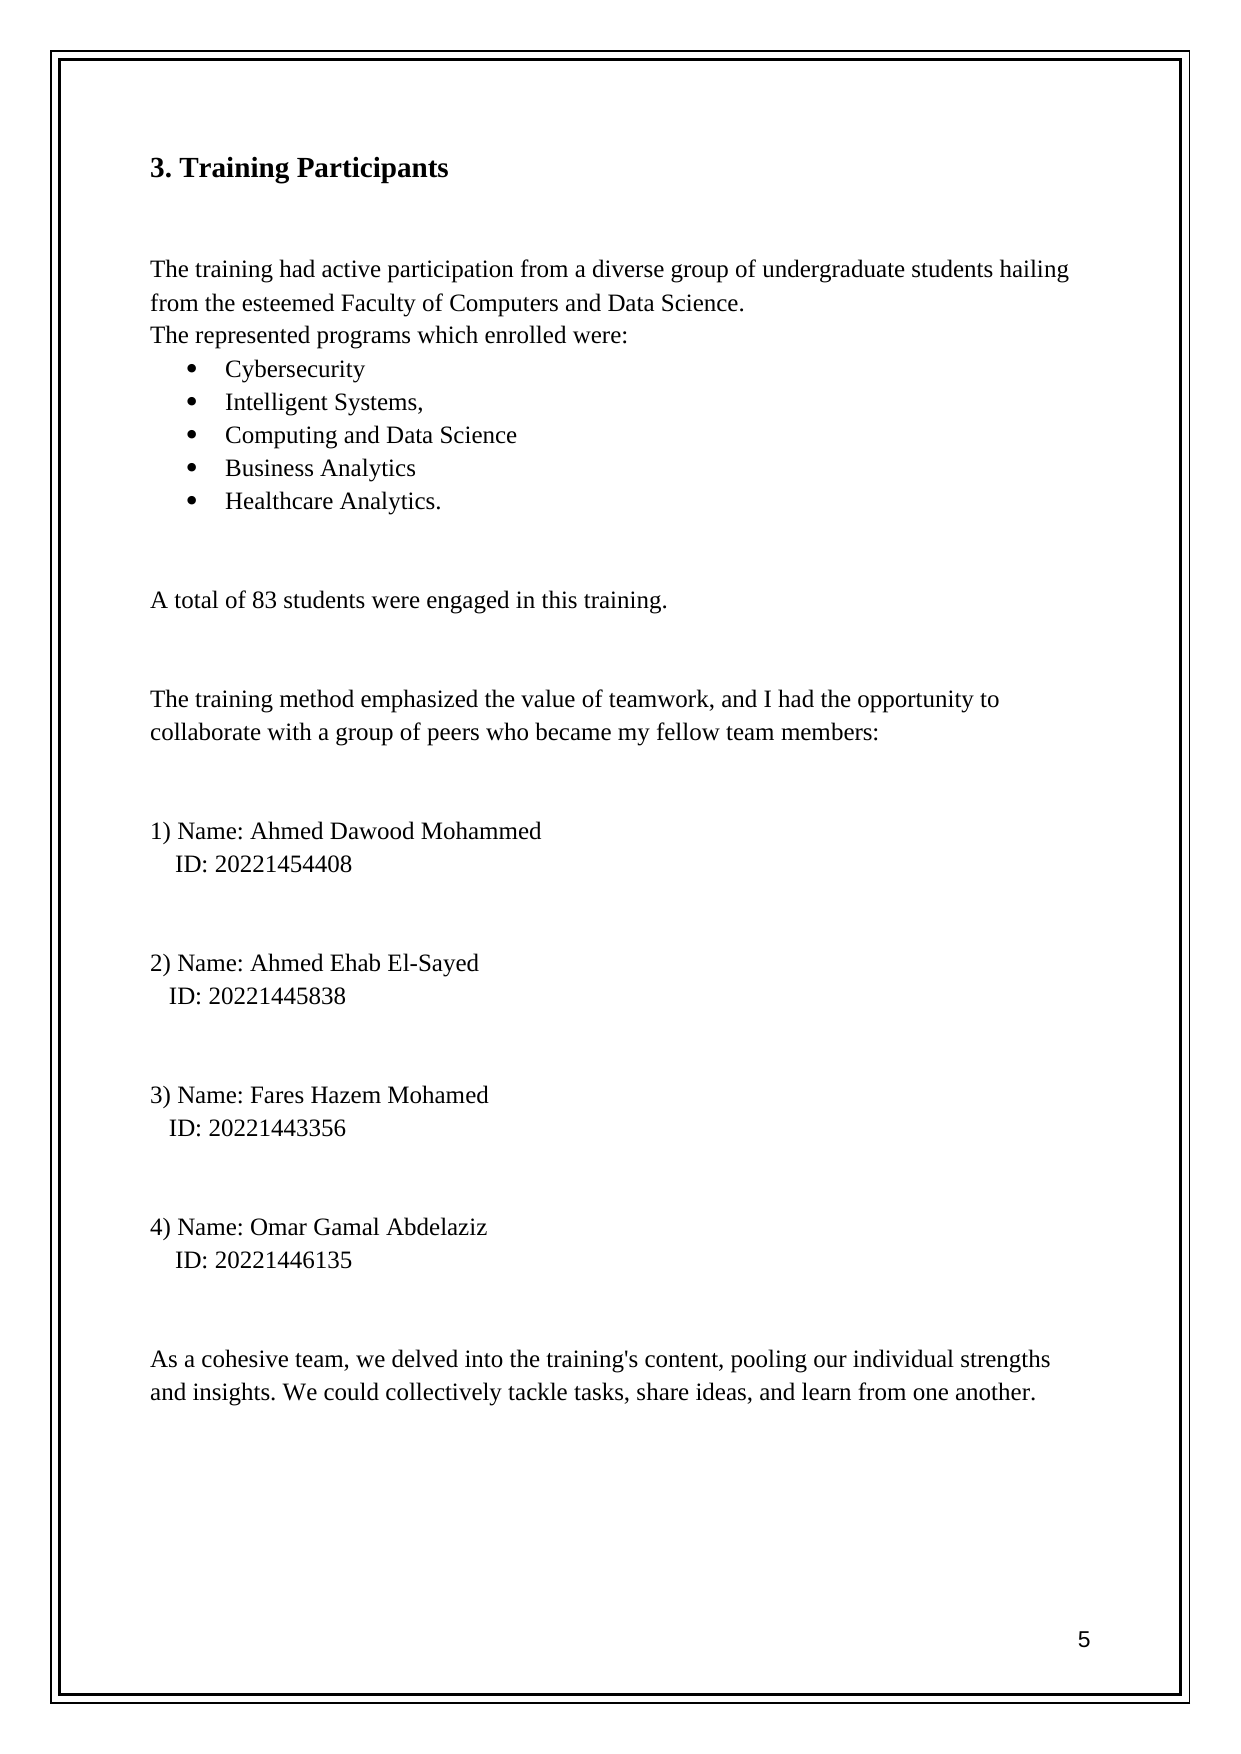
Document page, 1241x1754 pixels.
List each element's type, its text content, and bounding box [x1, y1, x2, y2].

text ID: 20221454408 [150, 849, 1090, 878]
text ID: 20221445838 [150, 981, 1090, 1010]
list Cybersecurity [187, 354, 1090, 382]
text 4) Name: Omar Gamal Abdelaziz [150, 1212, 1090, 1241]
list Healthcare Analytics. [187, 486, 1090, 514]
text The training had active participation from a diverse group of undergraduate students hailing from the esteemed Faculty of Computers and Data Science. [150, 254, 1090, 316]
text 1) Name: Ahmed Dawood Mohammed [150, 816, 1090, 845]
list Intelligent Systems, [187, 387, 1090, 415]
text 3) Name: Fares Hazem Mohamed [150, 1080, 1090, 1109]
text 2) Name: Ahmed Ehab El-Sayed [150, 948, 1090, 977]
list Business Analytics [187, 453, 1090, 481]
text ID: 20221446135 [150, 1245, 1090, 1274]
text The training method emphasized the value of teamwork, and I had the opportunity to collaborate with a group of peers who became my fellow team members: [150, 684, 1090, 746]
text As a cohesive team, we delved into the training's content, pooling our individual strengths and insights. We could collectively tackle tasks, share ideas, and learn from one another. [150, 1344, 1090, 1406]
list Computing and Data Science [187, 420, 1090, 448]
text The represented programs which enrolled were: [150, 321, 1090, 349]
text ID: 20221443356 [150, 1113, 1090, 1142]
text 3. Training Participants [150, 150, 1090, 183]
text A total of 83 students were engaged in this training. [150, 585, 1090, 613]
